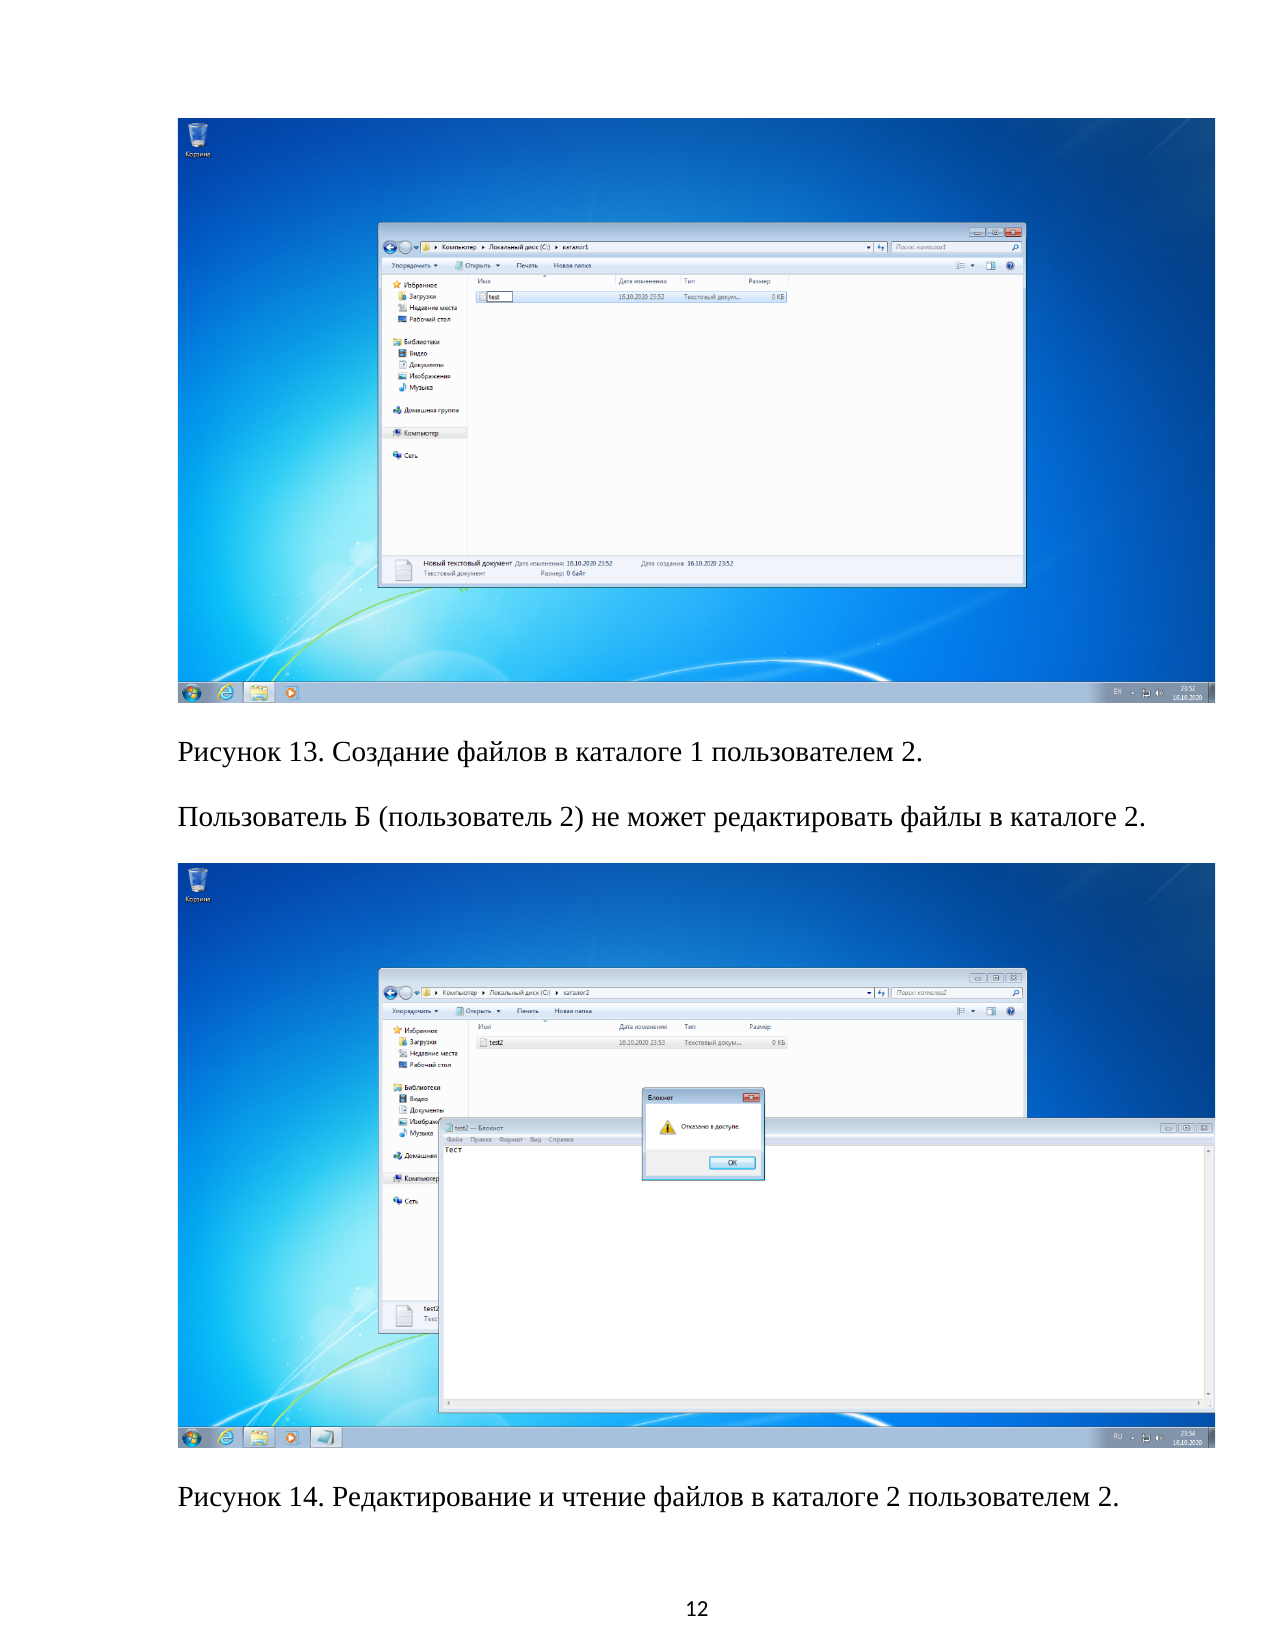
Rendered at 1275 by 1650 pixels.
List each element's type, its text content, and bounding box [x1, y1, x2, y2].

picture [177, 863, 1216, 1448]
picture [177, 118, 1216, 703]
text Рисунок 13. Создание файлов в каталоге 1 пользователем 2. [177, 734, 1216, 767]
text Пользователь Б (пользователь 2) не может редактировать файлы в каталоге 2. [177, 799, 1216, 832]
text Рисунок 14. Редактирование и чтение файлов в каталоге 2 пользователем 2. [177, 1479, 1216, 1513]
